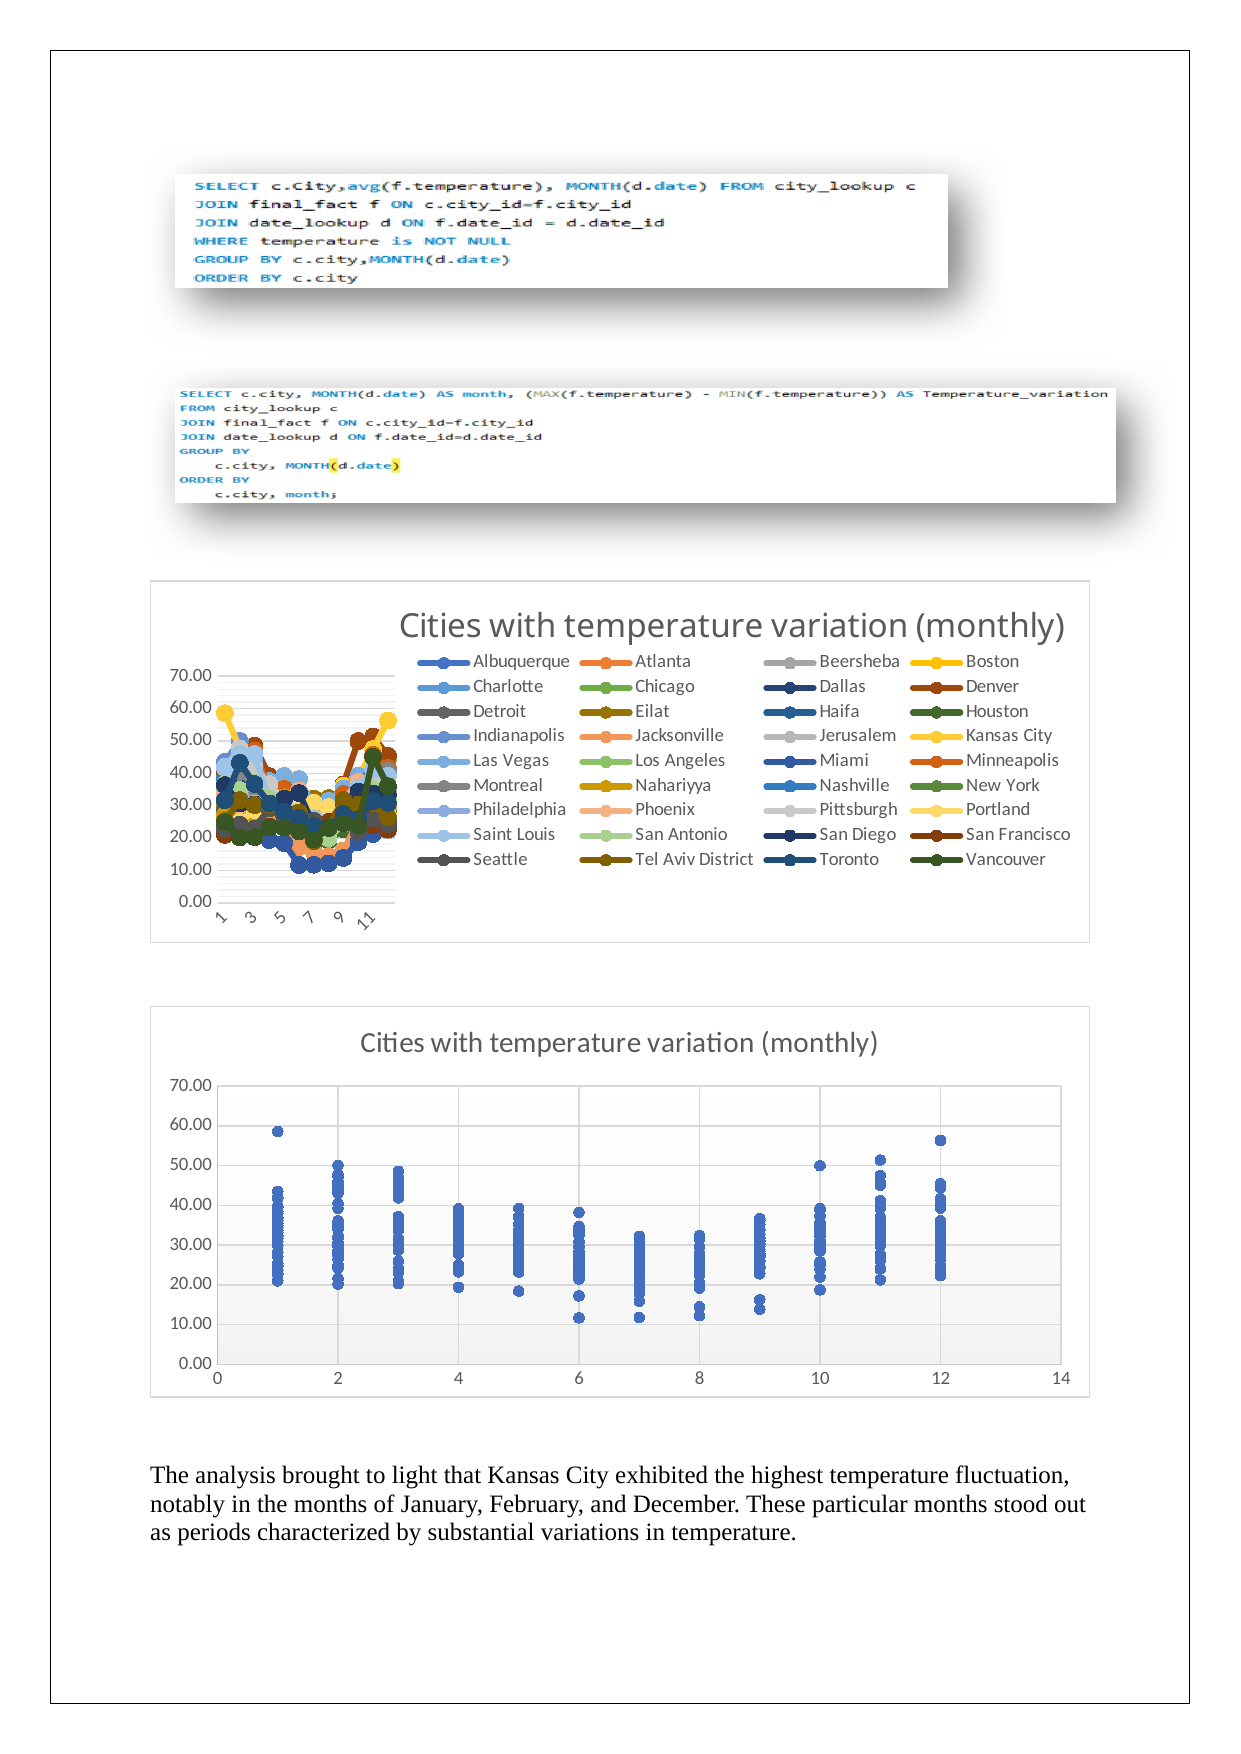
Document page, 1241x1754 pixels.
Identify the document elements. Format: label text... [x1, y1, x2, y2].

text The analysis brought to light that Kansas City exhibited the highest temperature fluctuation, notably in the months of January, February, and December. These particular months stood out as periods characterized by substantial variations in temperature. [150, 1460, 1090, 1546]
picture [175, 388, 1116, 503]
picture [175, 174, 948, 288]
